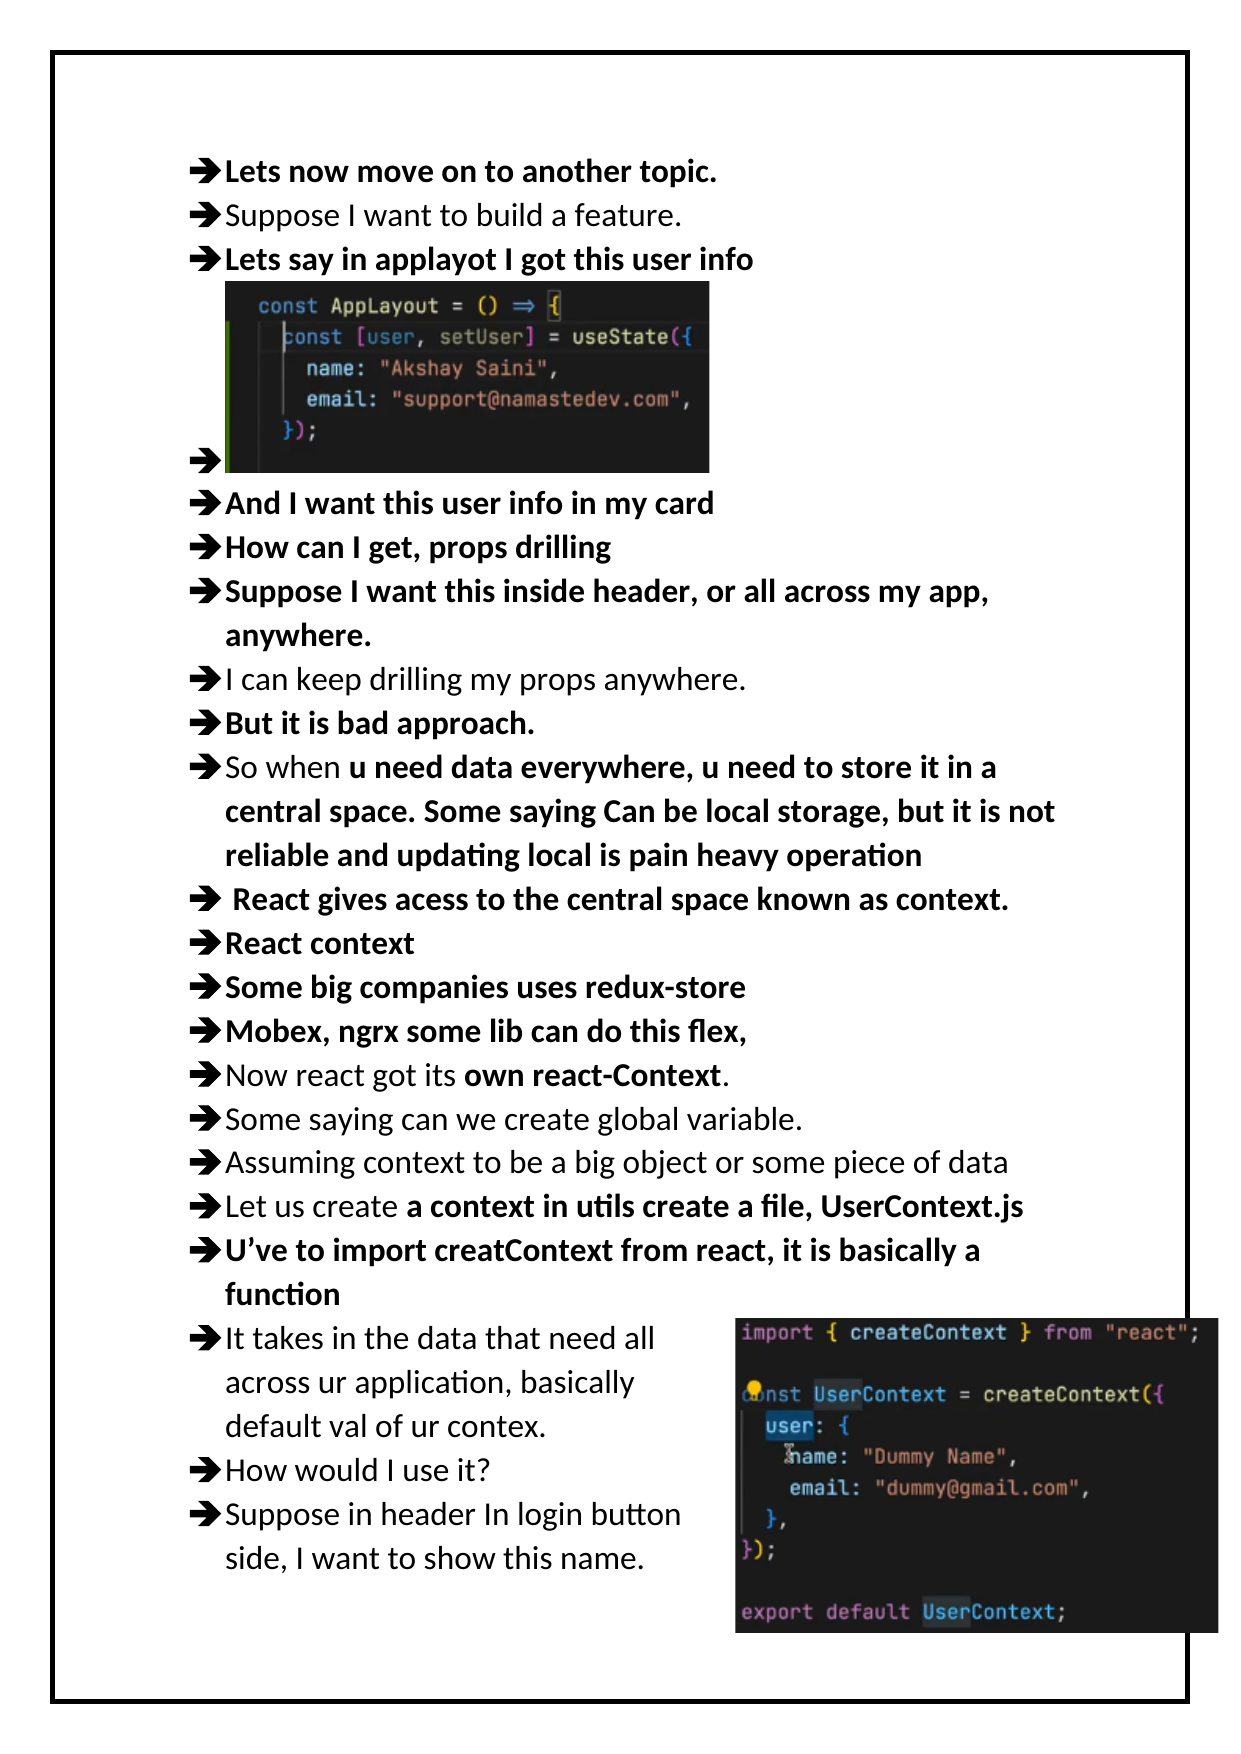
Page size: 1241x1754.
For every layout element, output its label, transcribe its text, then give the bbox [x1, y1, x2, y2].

list It takes in the data that need all across ur application, basically default val of ur contex. [187, 1317, 1090, 1446]
list Suppose I want this inside header, or all across my app, anywhere. [187, 570, 1090, 655]
list Suppose I want to build a feature. [187, 194, 1090, 235]
list Lets say in applayot I got this user info [187, 238, 1090, 279]
list And I want this user info in my card [187, 482, 1090, 523]
list Assuming context to be a big object or some piece of data [187, 1141, 1090, 1182]
list Suppose in header In login button side, I want to show this name. [187, 1493, 733, 1578]
list How would I use it? [187, 1449, 733, 1490]
picture [225, 281, 710, 473]
list React gives acess to the central space known as context. [187, 878, 1090, 918]
list Some saying can we create global variable. [187, 1097, 1090, 1138]
list Let us create a context in utils create a file, UserContext.js [187, 1185, 1090, 1226]
list React context [187, 922, 1090, 962]
list U’ve to import creatContext from react, it is basically a function [187, 1229, 1090, 1314]
list So when u need data everywhere, u need to store it in a central space. Some saying Can be local storage, but it is not reliable and updating local is pain heavy operation [187, 746, 1090, 874]
list But it is bad approach. [187, 702, 1090, 743]
picture [733, 1318, 1219, 1630]
list Mobex, ngrx some lib can do this flex, [187, 1009, 1090, 1050]
list I can keep drilling my props anywhere. [187, 658, 1090, 699]
list Now react got its own react-Context. [187, 1053, 1090, 1094]
list Some big companies uses redux-store [187, 966, 1090, 1006]
list Lets now move on to another topic. [187, 150, 1090, 191]
list How can I get, props drilling [187, 526, 1090, 567]
